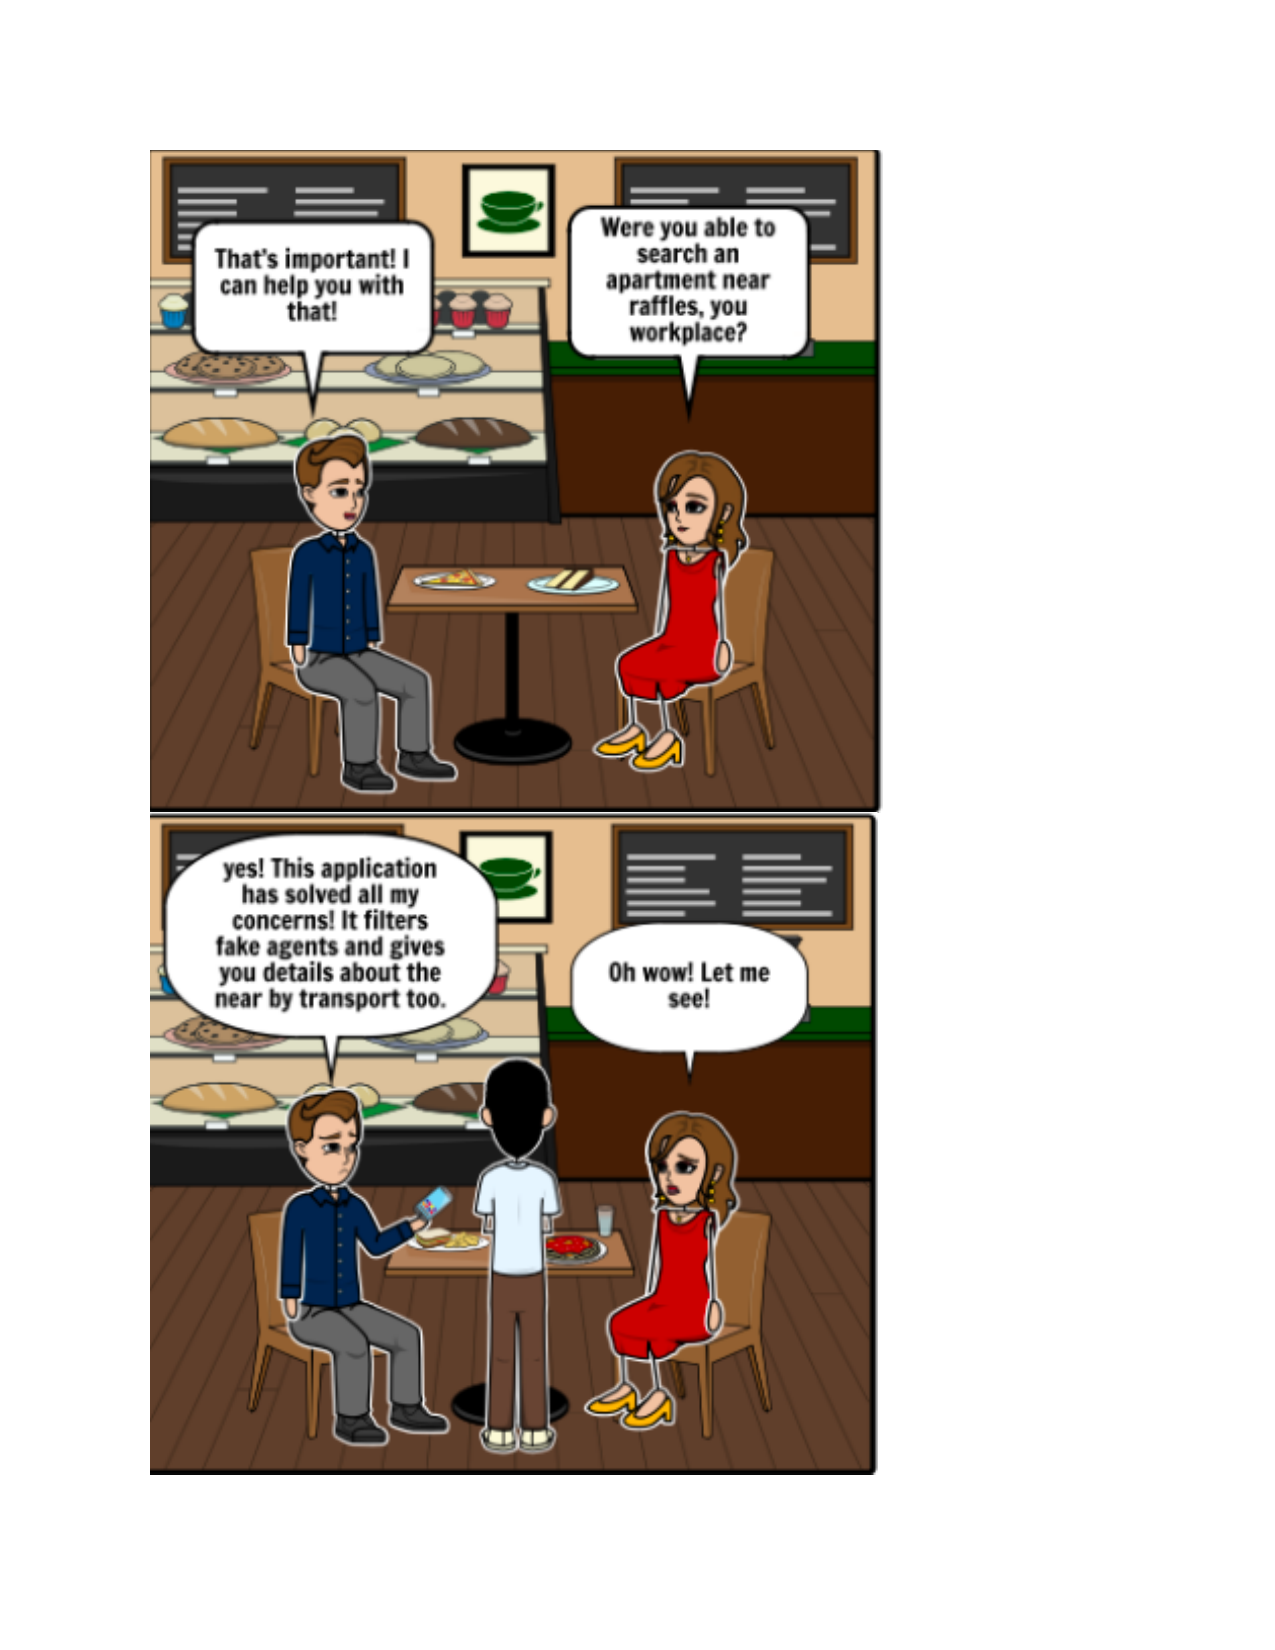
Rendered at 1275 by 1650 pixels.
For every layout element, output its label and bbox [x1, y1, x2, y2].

picture [150, 150, 883, 1475]
